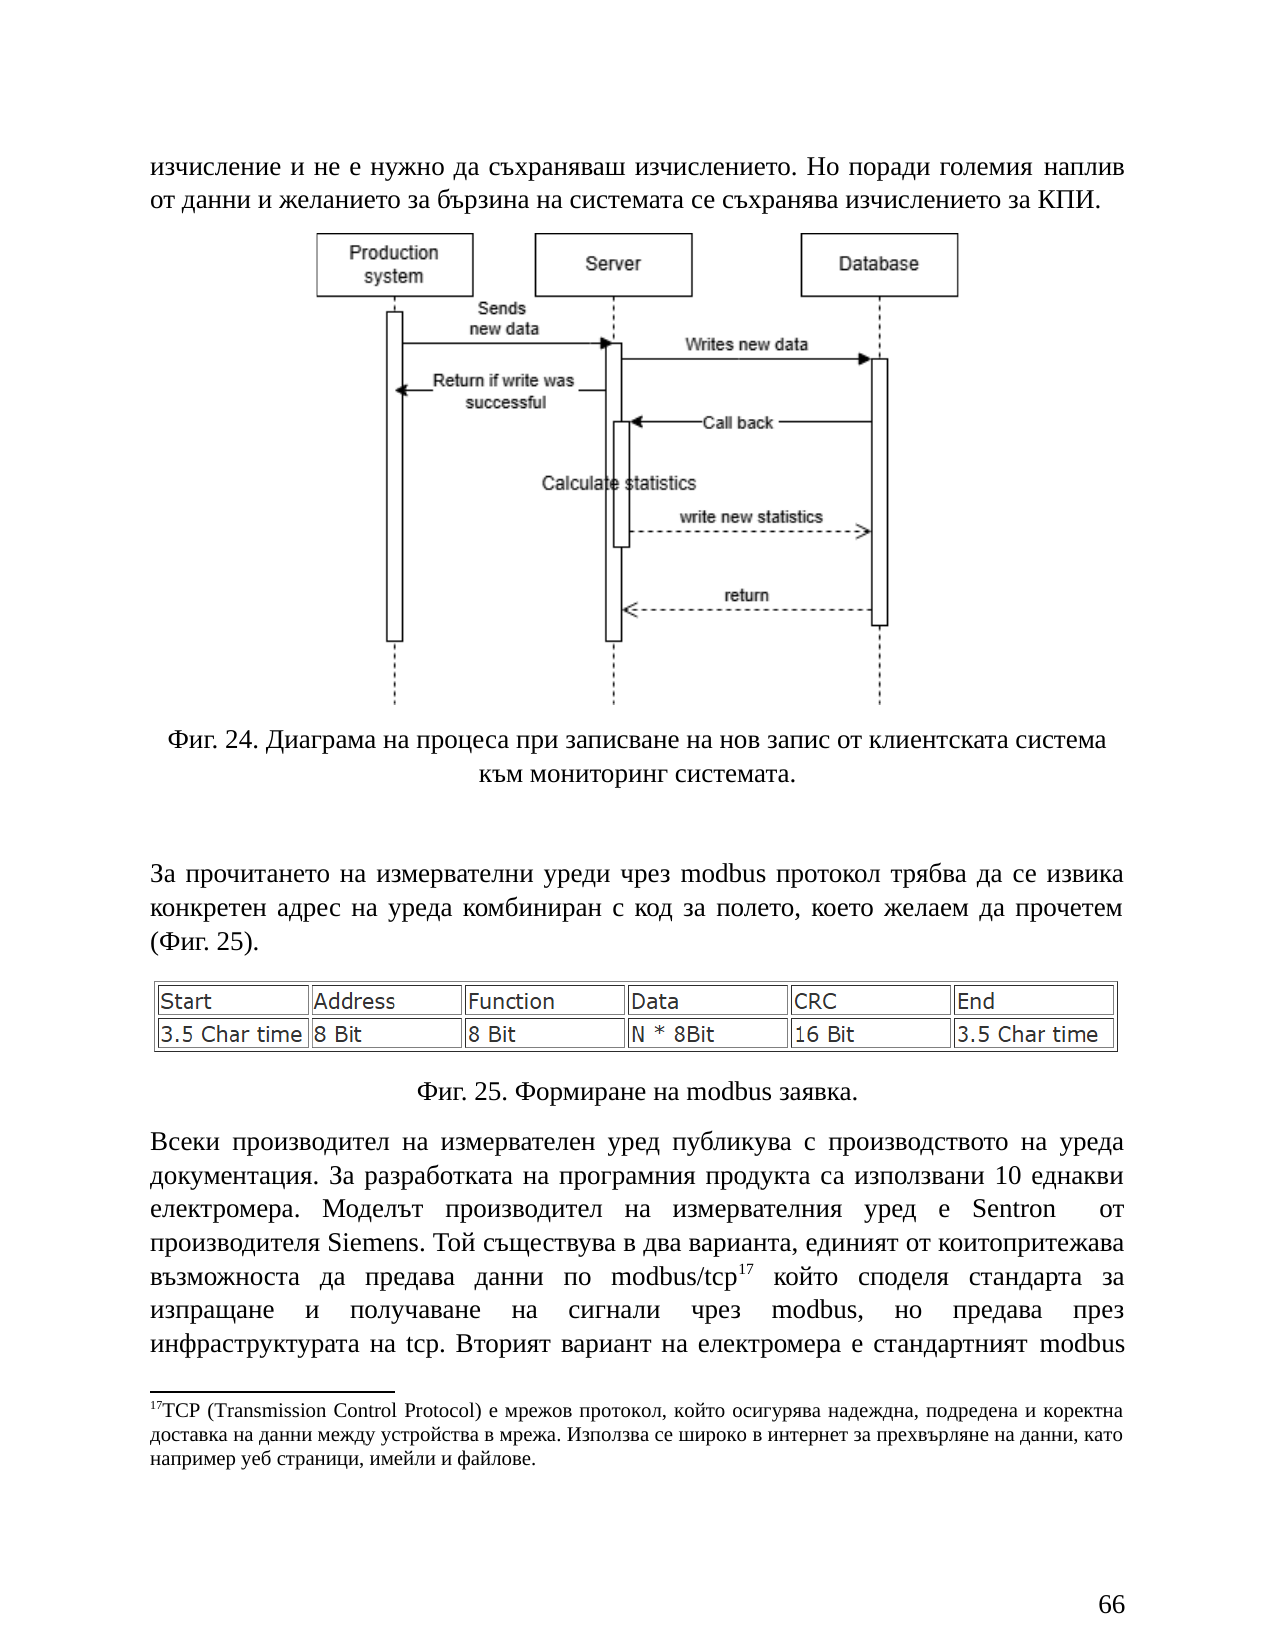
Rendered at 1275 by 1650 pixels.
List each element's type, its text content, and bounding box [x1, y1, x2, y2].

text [150, 150, 1125, 215]
text За прочитането на измервателни уреди чрез modbus протокол трябва да се извика конкретен адрес на уреда комбиниран с код за полето, което желаем да прочетем (Фиг. 25). [150, 858, 1125, 956]
text Фиг. 24. Диаграма на процеса при записване на нов запис от клиентската система към мониторинг системата. [150, 724, 1125, 788]
text Фиг. 25. Формиране на modbus заявка. [150, 1075, 1125, 1106]
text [150, 1125, 1125, 1358]
picture [150, 975, 1125, 1057]
picture [316, 233, 959, 705]
